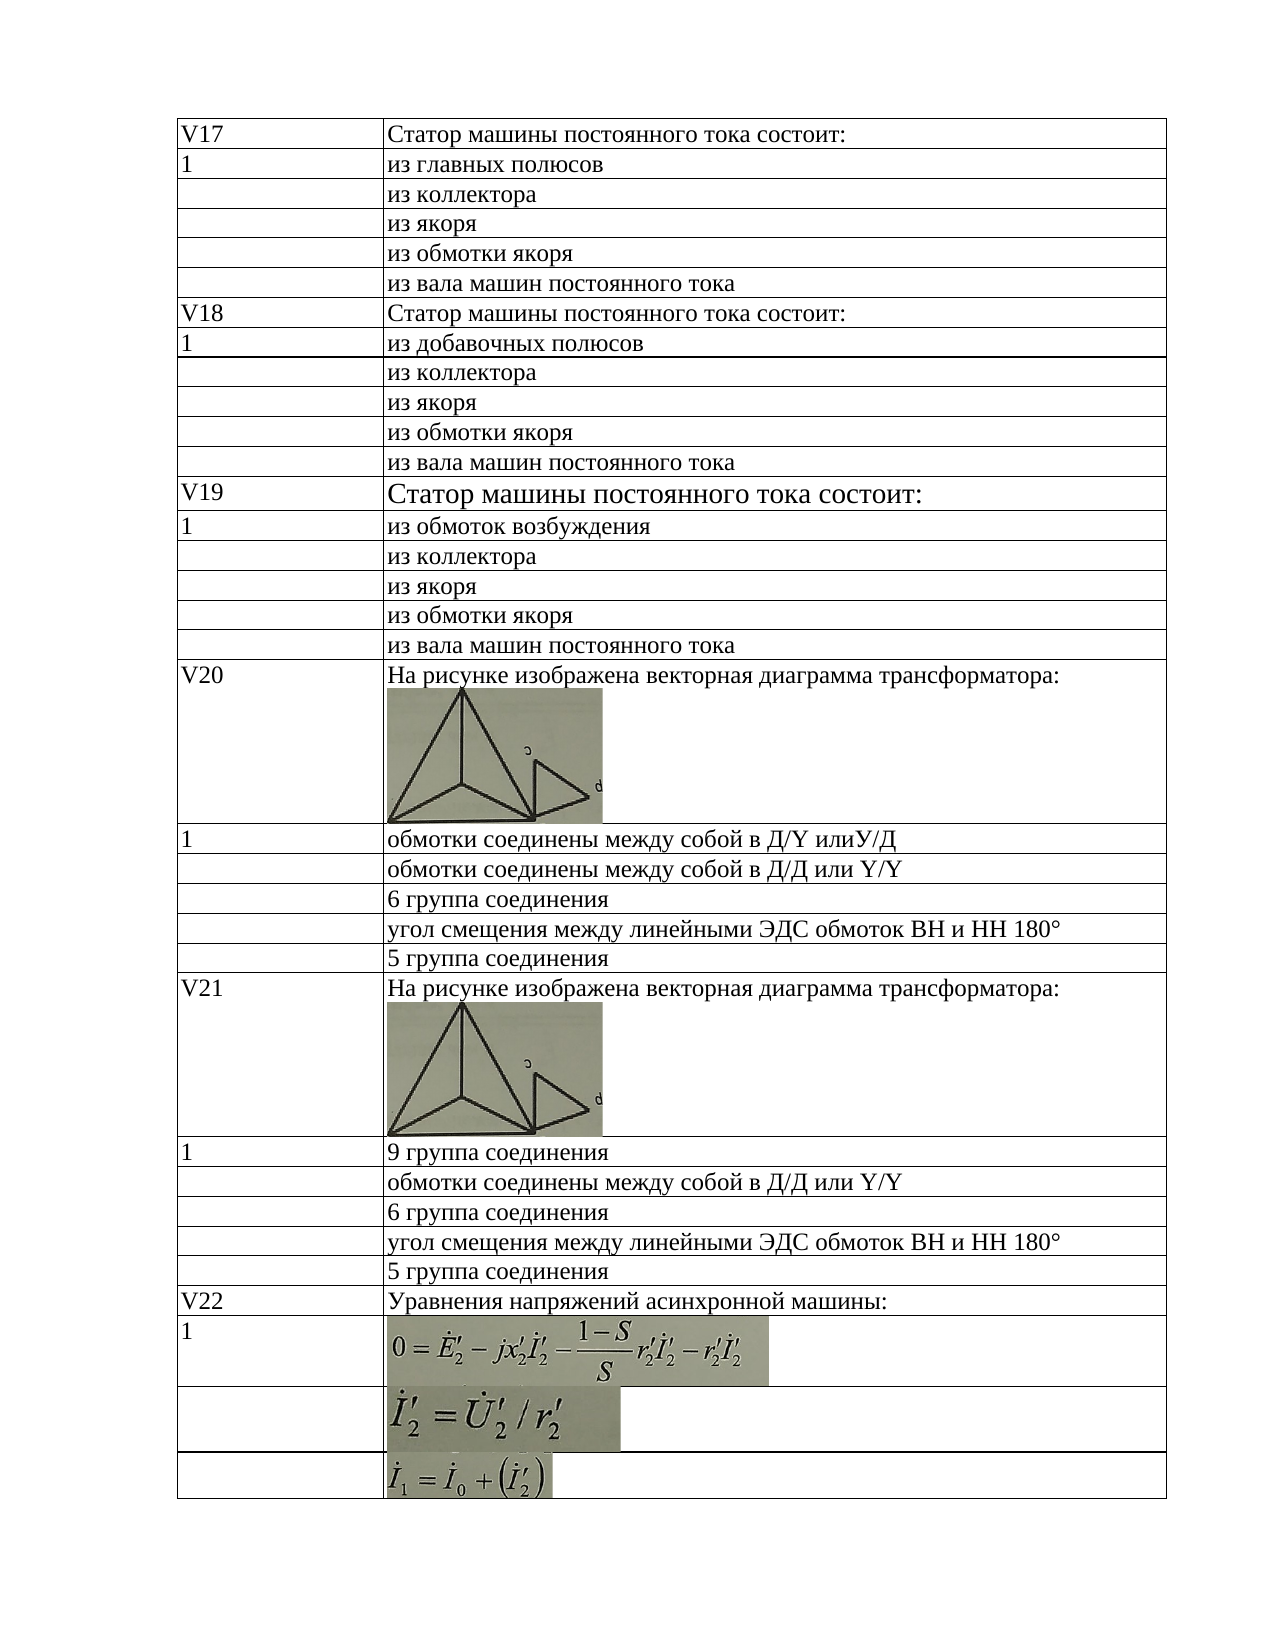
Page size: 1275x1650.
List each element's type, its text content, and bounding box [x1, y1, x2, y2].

table_cell 6 группа соединения [384, 884, 1166, 913]
table_cell [178, 387, 383, 416]
table_cell [178, 854, 383, 883]
table_cell из главных полюсов [384, 149, 1166, 178]
picture [387, 1002, 603, 1137]
table_cell из вала машин постоянного тока [384, 630, 1166, 659]
table_cell из коллектора [384, 541, 1166, 570]
table_cell из добавочных полюсов [384, 328, 1166, 356]
table_cell [178, 541, 383, 570]
table_cell V19 [178, 477, 383, 510]
table_cell 1 [178, 149, 383, 178]
table_cell из обмотки якоря [384, 238, 1166, 267]
table_cell [178, 1387, 383, 1451]
table_cell угол смещения между линейными ЭДС обмоток ВН и НН 180° [384, 914, 1166, 942]
table_cell [178, 1453, 383, 1498]
table_cell V17 [178, 119, 383, 148]
table_cell Статор машины постоянного тока состоит: [384, 119, 1166, 148]
table_cell угол смещения между линейными ЭДС обмоток ВН и НН 180° [384, 1227, 1166, 1255]
table_cell 1 [178, 1137, 383, 1166]
table_cell 1 [178, 511, 383, 540]
table_cell [178, 1197, 383, 1226]
table_cell из вала машин постоянного тока [384, 268, 1166, 297]
table_cell Статор машины постоянного тока состоит: [384, 298, 1166, 327]
table_cell Уравнения напряжений асинхронной машины: [384, 1286, 1166, 1315]
table_cell [178, 601, 383, 629]
table_cell V18 [178, 298, 383, 327]
table_cell [621, 1387, 1166, 1451]
table_cell 1 [178, 824, 383, 853]
table_cell На рисунке изображена векторная диаграмма трансформатора: [384, 660, 1166, 823]
table_cell [178, 630, 383, 659]
table_cell из якоря [384, 209, 1166, 237]
table_cell из обмотки якоря [384, 417, 1166, 446]
table_cell [178, 944, 383, 972]
table_cell V20 [178, 660, 383, 823]
table_cell [178, 571, 383, 599]
table_cell из обмоток возбуждения [384, 511, 1166, 540]
table_cell [178, 417, 383, 446]
table_cell V22 [178, 1286, 383, 1315]
table_cell обмотки соединены между собой в Д/Y илиУ/Д [384, 824, 1166, 853]
picture [387, 1316, 769, 1498]
table_cell из обмотки якоря [384, 601, 1166, 629]
table_cell 5 группа соединения [384, 944, 1166, 972]
table_cell V21 [178, 973, 383, 1136]
picture [387, 688, 603, 824]
table_cell [178, 179, 383, 207]
table_cell из вала машин постоянного тока [384, 447, 1166, 476]
table_cell [178, 447, 383, 476]
table_cell [178, 884, 383, 913]
table_cell [178, 268, 383, 297]
table_cell [178, 209, 383, 237]
table_cell 6 группа соединения [384, 1197, 1166, 1226]
table_cell обмотки соединены между собой в Д/Д или Y/Y [384, 854, 1166, 883]
table_cell [178, 1167, 383, 1196]
table_cell [769, 1316, 1166, 1386]
table_cell [178, 1256, 383, 1285]
table_cell из якоря [384, 387, 1166, 416]
table_cell 1 [178, 1316, 383, 1386]
table_cell обмотки соединены между собой в Д/Д или Y/Y [384, 1167, 1166, 1196]
table_cell На рисунке изображена векторная диаграмма трансформатора: [384, 973, 1166, 1136]
table_cell 5 группа соединения [384, 1256, 1166, 1285]
table_cell Статор машины постоянного тока состоит: [384, 477, 1166, 510]
table_cell из коллектора [384, 179, 1166, 207]
table_cell 1 [178, 328, 383, 356]
table_cell [178, 238, 383, 267]
table_cell 9 группа соединения [384, 1137, 1166, 1166]
table_cell из якоря [384, 571, 1166, 599]
table_cell из коллектора [384, 358, 1166, 386]
table_cell [178, 1227, 383, 1255]
table_cell [553, 1453, 1166, 1498]
table_cell [178, 358, 383, 386]
table_cell [178, 914, 383, 942]
